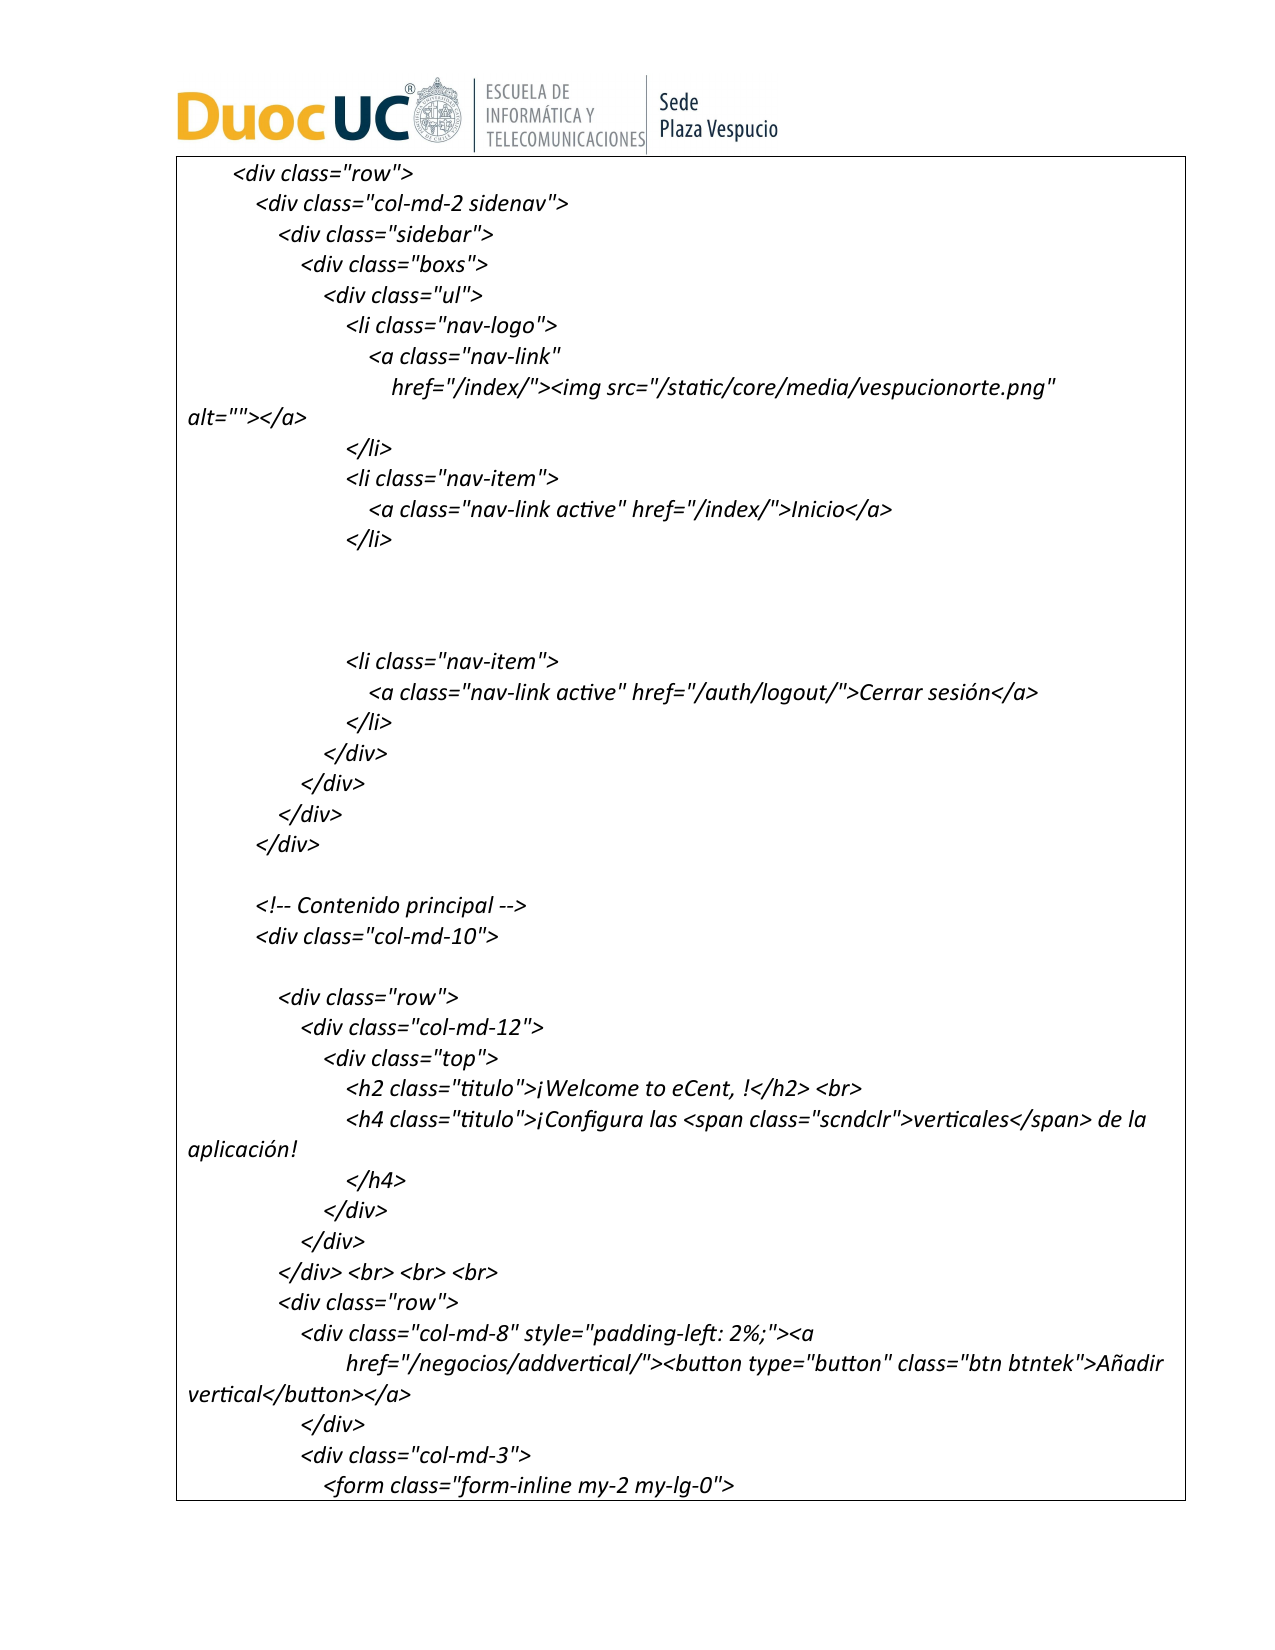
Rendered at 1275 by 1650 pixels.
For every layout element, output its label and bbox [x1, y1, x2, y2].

picture [177, 73, 778, 156]
